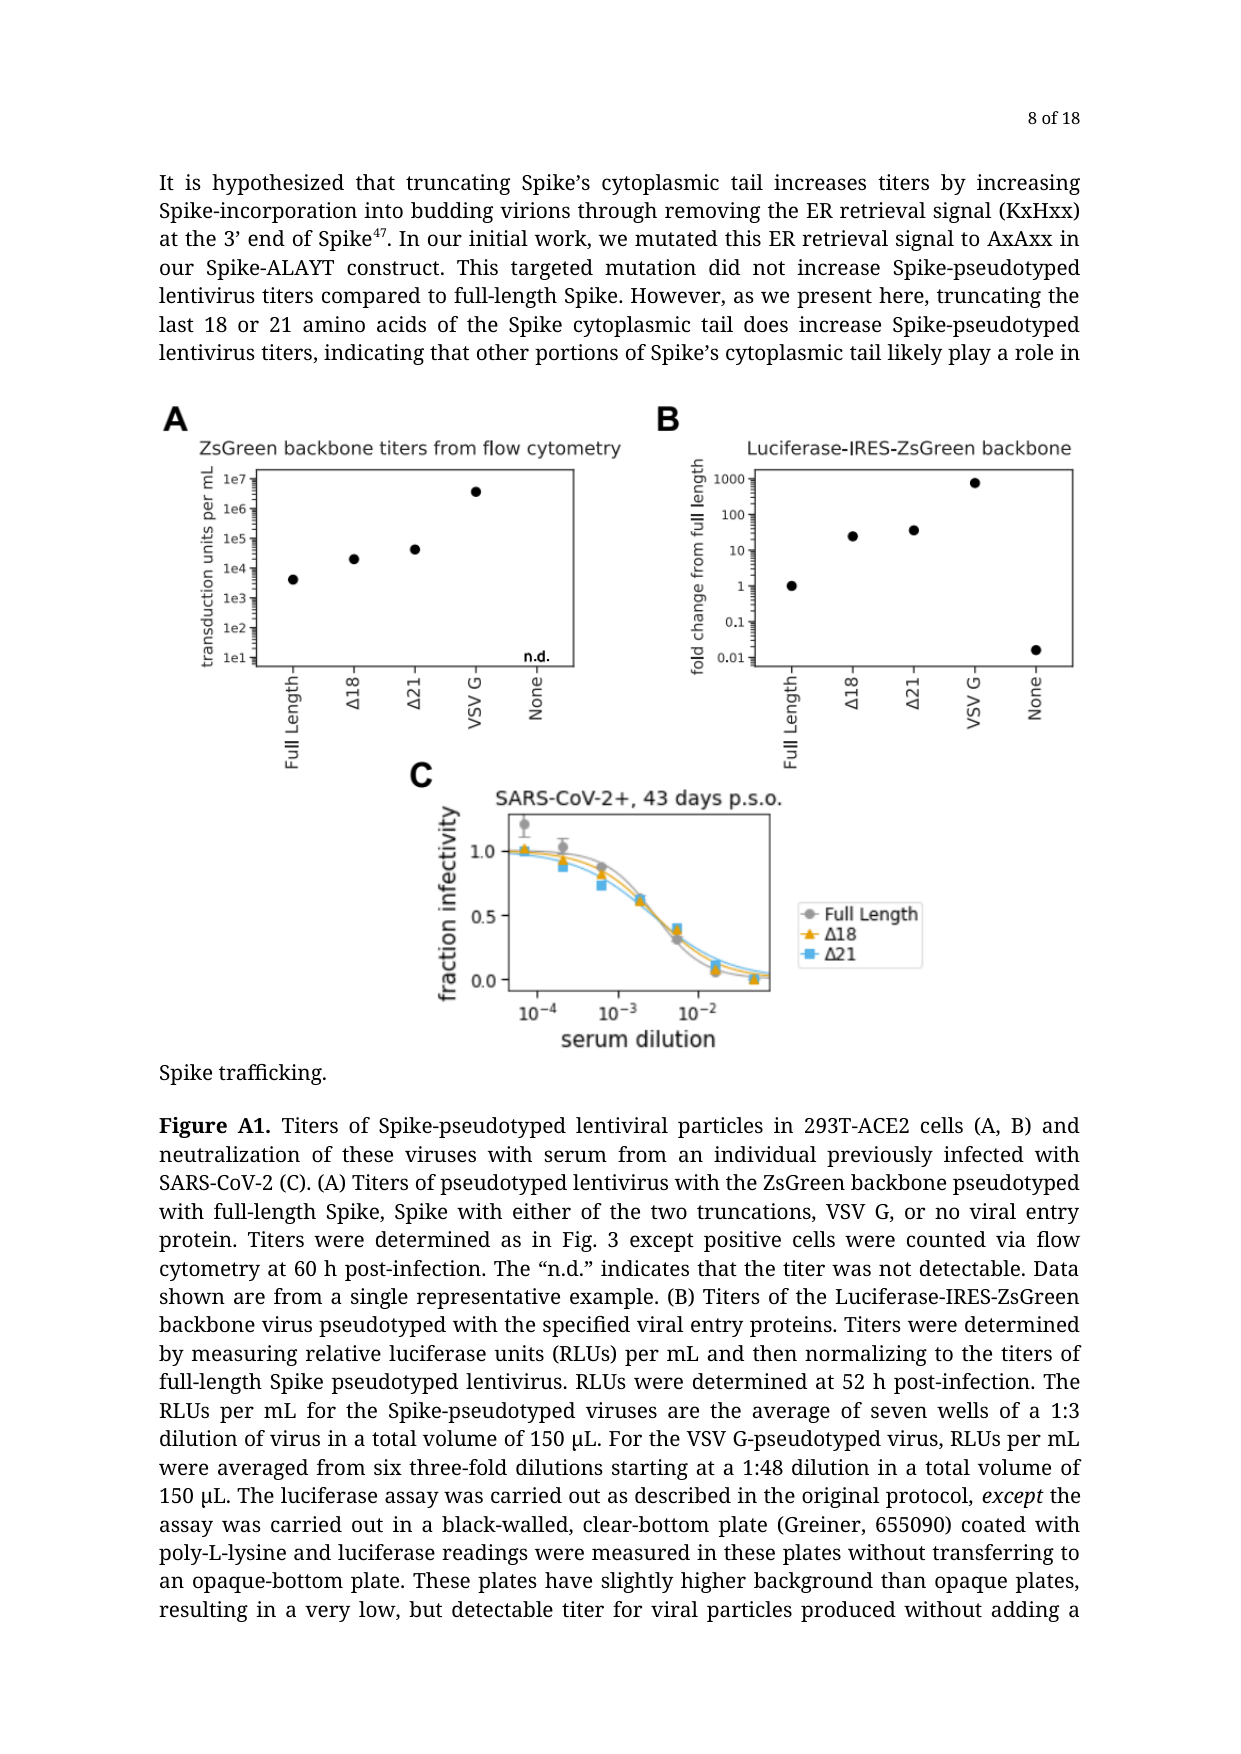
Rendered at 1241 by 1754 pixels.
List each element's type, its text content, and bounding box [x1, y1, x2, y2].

subtitle It is hypothesized that truncating Spike’s cytoplasmic tail increases titers by increasing Spike-incorporation into budding virions through removing the ER retrieval signal (KxHxx) at the 3’ end of Spike47. In our initial work, we mutated this ER retrieval signal to AxAxx in our Spike-ALAYT construct. This targeted mutation did not increase Spike-pseudotyped lentivirus titers compared to full-length Spike. However, as we present here, truncating the last 18 or 21 amino acids of the Spike cytoplasmic tail does increase Spike-pseudotyped lentivirus titers, indicating that other portions of Spike’s cytoplasmic tail likely play a role in Spike trafficking. [159, 168, 1081, 1087]
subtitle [159, 1112, 1081, 1623]
